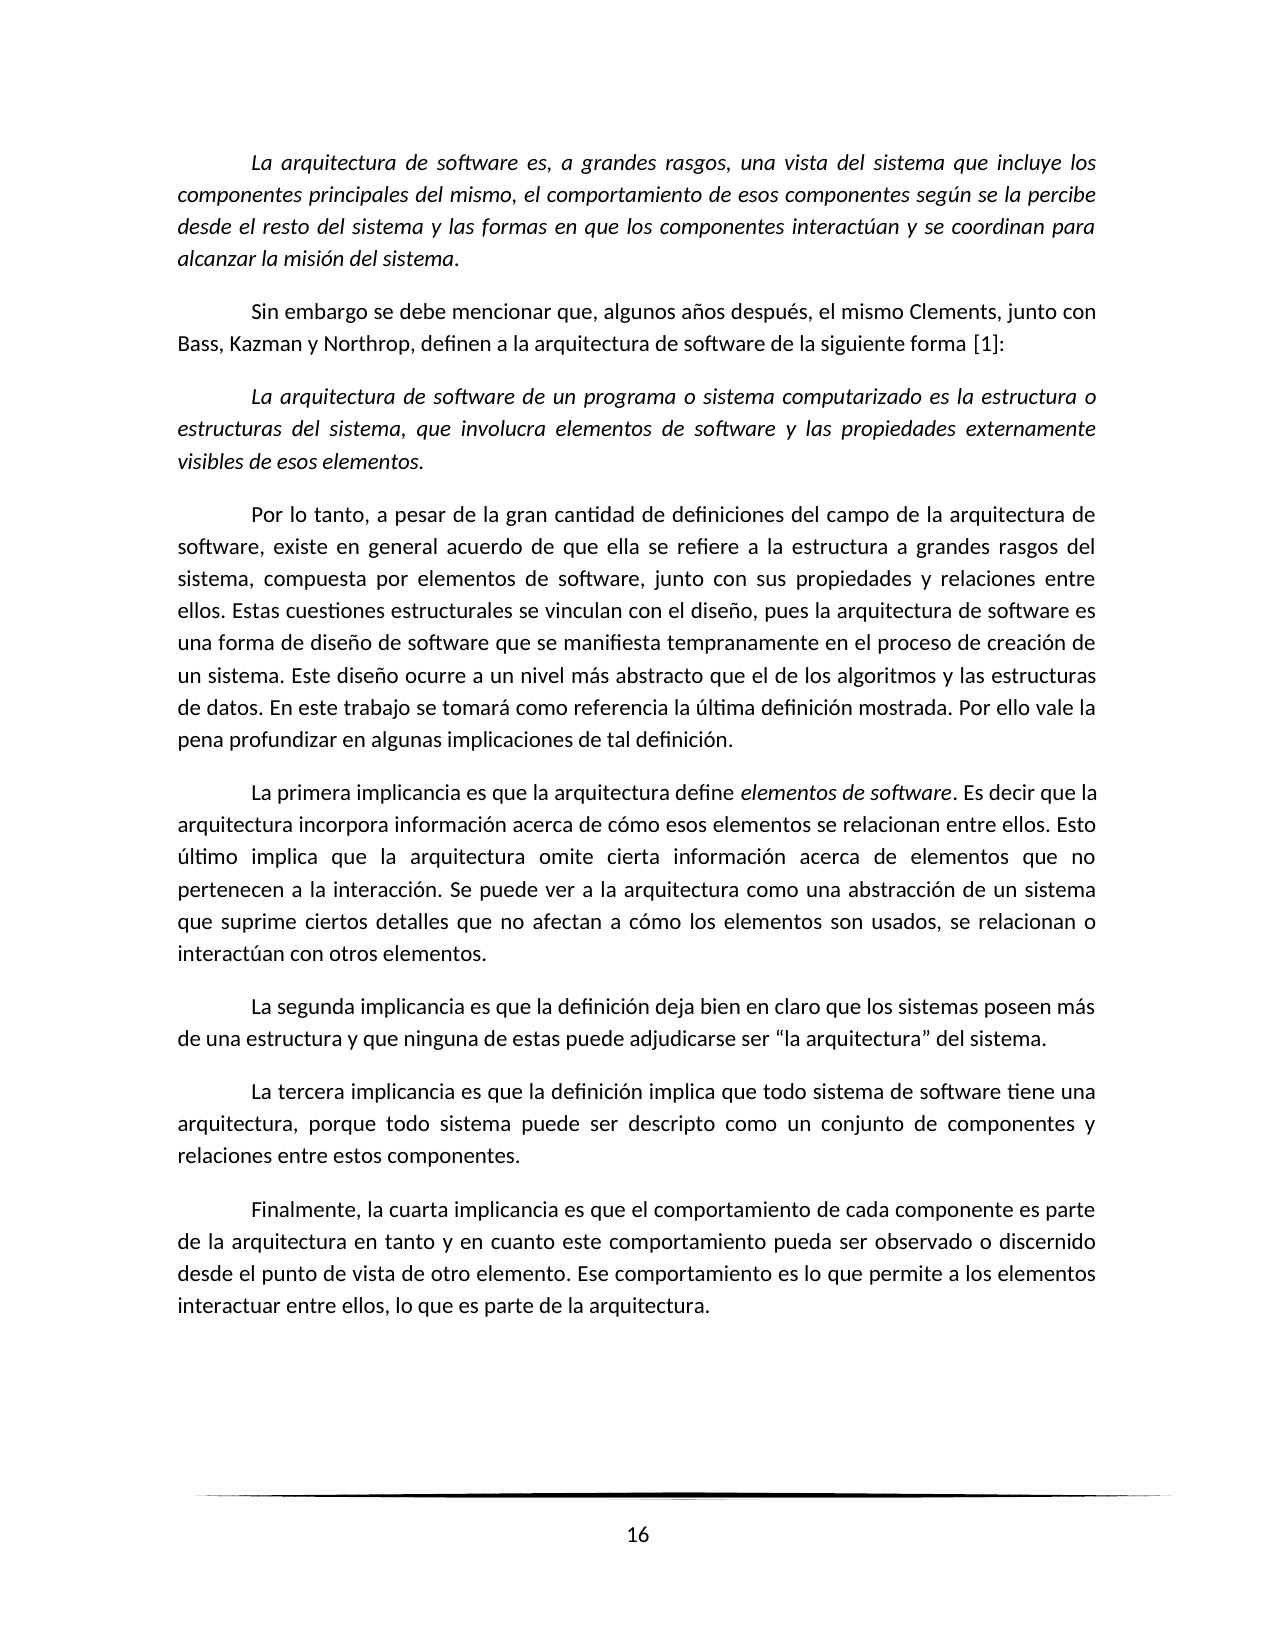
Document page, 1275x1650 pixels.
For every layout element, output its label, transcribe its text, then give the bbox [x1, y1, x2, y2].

text Finalmente, la cuarta implicancia es que el comportamiento de cada componente es parte de la arquitectura en tanto y en cuanto este comportamiento pueda ser observado o discernido desde el punto de vista de otro elemento. Ese comportamiento es lo que permite a los elementos interactuar entre ellos, lo que es parte de la arquitectura. [177, 1195, 1098, 1319]
text La arquitectura de software es, a grandes rasgos, una vista del sistema que incluye los componentes principales del mismo, el comportamiento de esos componentes según se la percibe desde el resto del sistema y las formas en que los componentes interactúan y se coordinan para alcanzar la misión del sistema. [177, 148, 1098, 272]
text La tercera implicancia es que la definición implica que todo sistema de software tiene una arquitectura, porque todo sistema puede ser descripto como un conjunto de componentes y relaciones entre estos componentes. [177, 1077, 1098, 1170]
text La segunda implicancia es que la definición deja bien en claro que los sistemas poseen más de una estructura y que ninguna de estas puede adjudicarse ser “la arquitectura” del sistema. [177, 992, 1098, 1052]
text Por lo tanto, a pesar de la gran cantidad de definiciones del campo de la arquitectura de software, existe en general acuerdo de que ella se refiere a la estructura a grandes rasgos del sistema, compuesta por elementos de software, junto con sus propiedades y relaciones entre ellos. Estas cuestiones estructurales se vinculan con el diseño, pues la arquitectura de software es una forma de diseño de software que se manifiesta tempranamente en el proceso de creación de un sistema. Este diseño ocurre a un nivel más abstracto que el de los algoritmos y las estructuras de datos. En este trabajo se tomará como referencia la última definición mostrada. Por ello vale la pena profundizar en algunas implicaciones de tal definición. [177, 500, 1098, 753]
picture [195, 1492, 1172, 1500]
text Sin embargo se debe mencionar que, algunos años después, el mismo Clements, junto con Bass, Kazman y Northrop, definen a la arquitectura de software de la siguiente forma : [177, 297, 1098, 357]
text La primera implicancia es que la arquitectura define elementos de software. Es decir que la arquitectura incorpora información acerca de cómo esos elementos se relacionan entre ellos. Esto último implica que la arquitectura omite cierta información acerca de elementos que no pertenecen a la interacción. Se puede ver a la arquitectura como una abstracción de un sistema que suprime ciertos detalles que no afectan a cómo los elementos son usados, se relacionan o interactúan con otros elementos. [177, 778, 1098, 967]
text La arquitectura de software de un programa o sistema computarizado es la estructura o estructuras del sistema, que involucra elementos de software y las propiedades externamente visibles de esos elementos. [177, 382, 1098, 475]
